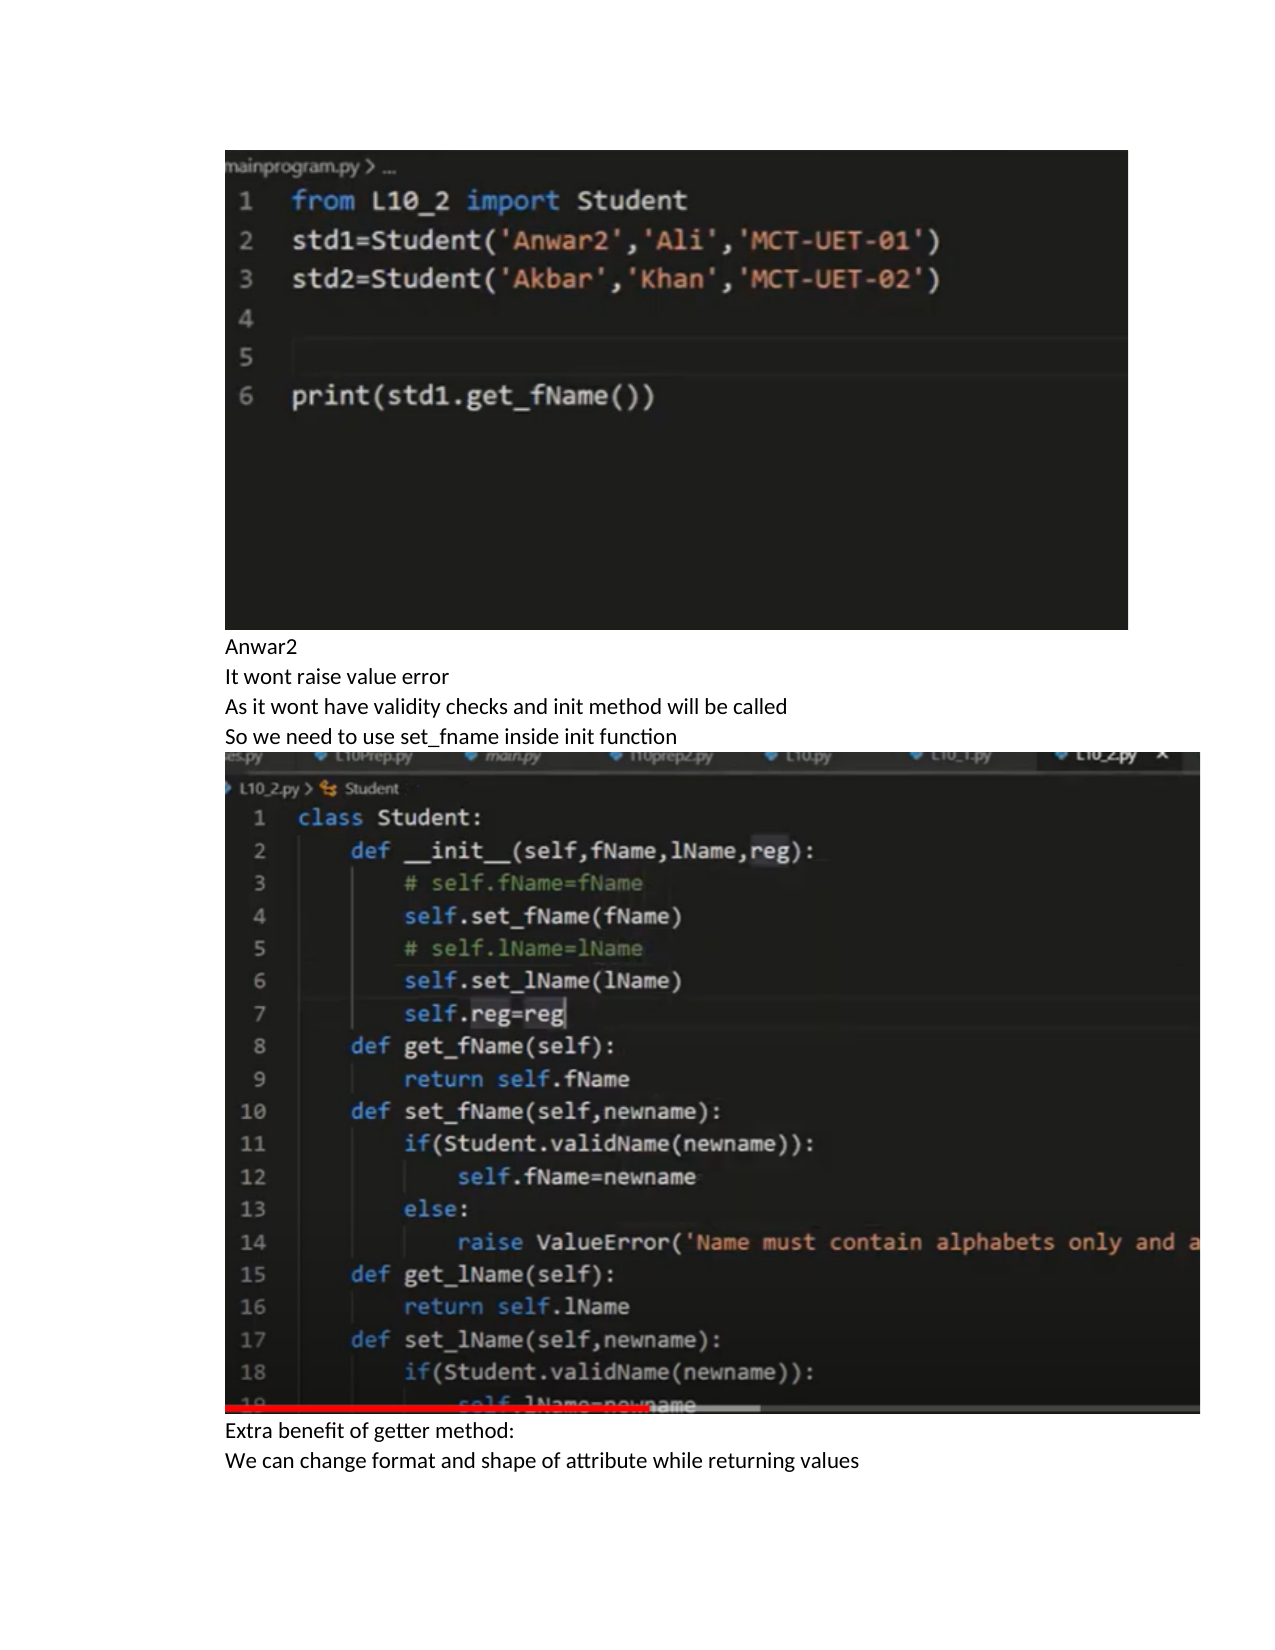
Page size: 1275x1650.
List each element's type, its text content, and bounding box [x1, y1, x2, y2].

list As it wont have validity checks and init method will be called [225, 692, 1125, 720]
list So we need to use set_fname inside init function [225, 722, 1125, 751]
list We can change format and shape of attribute while returning values [225, 1446, 1125, 1474]
picture [225, 150, 1129, 630]
picture [225, 752, 1200, 1414]
list Extra benefit of getter method: [225, 1416, 1125, 1444]
list Anwar2 [225, 632, 1125, 660]
list It wont raise value error [225, 662, 1125, 690]
